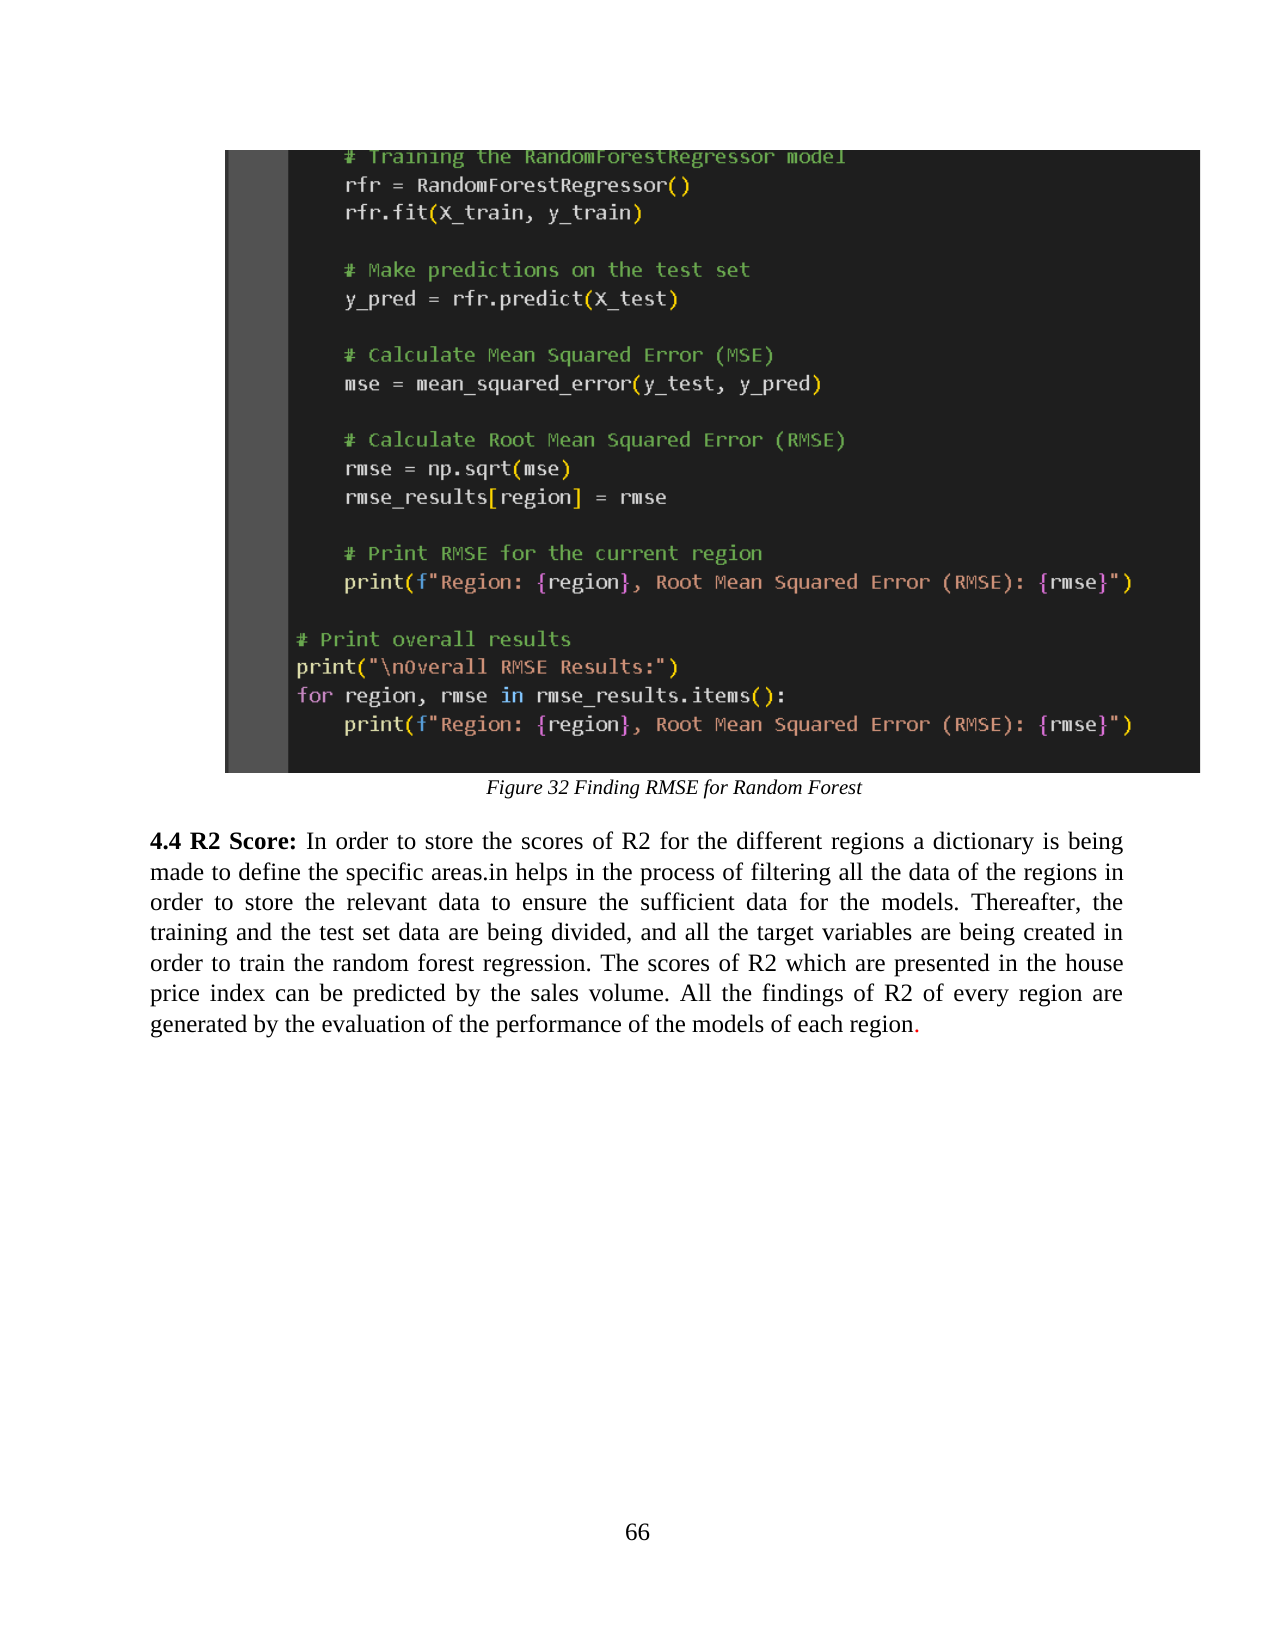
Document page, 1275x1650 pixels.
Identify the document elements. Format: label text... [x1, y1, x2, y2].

text 4.4 R2 Score: In order to store the scores of R2 for the different regions a dictionary is being made to define the specific areas.in helps in the process of filtering all the data of the regions in order to store the relevant data to ensure the sufficient data for the models. Thereafter, the training and the test set data are being divided, and all the target variables are being created in order to train the random forest regression. The scores of R2 which are presented in the house price index can be predicted by the sales volume. All the findings of R2 of every region are generated by the evaluation of the performance of the models of each region. [150, 826, 1125, 1037]
list Figure 32 Finding RMSE for Random Forest [225, 775, 1125, 799]
picture [225, 150, 1200, 773]
